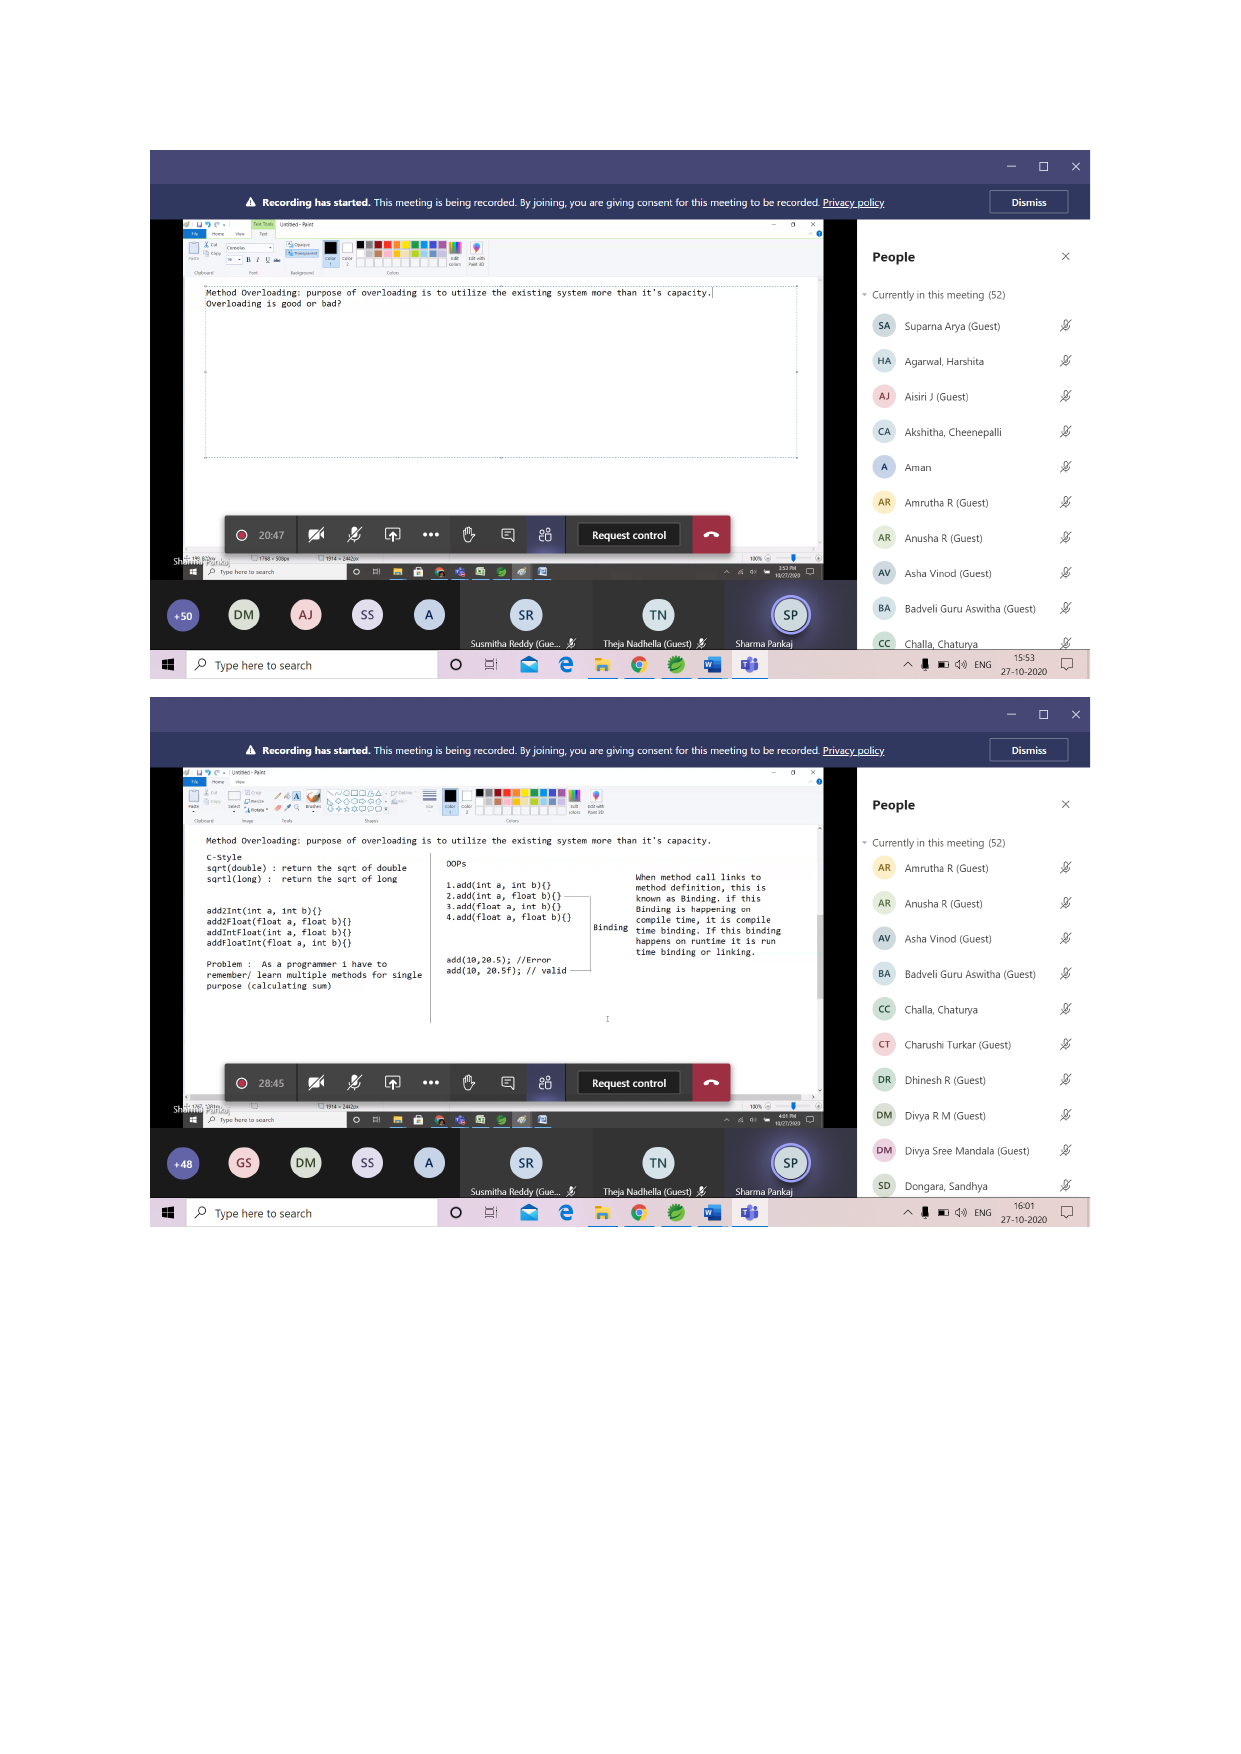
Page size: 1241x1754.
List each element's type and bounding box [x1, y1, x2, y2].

picture [150, 697, 1091, 1227]
picture [150, 150, 1091, 679]
